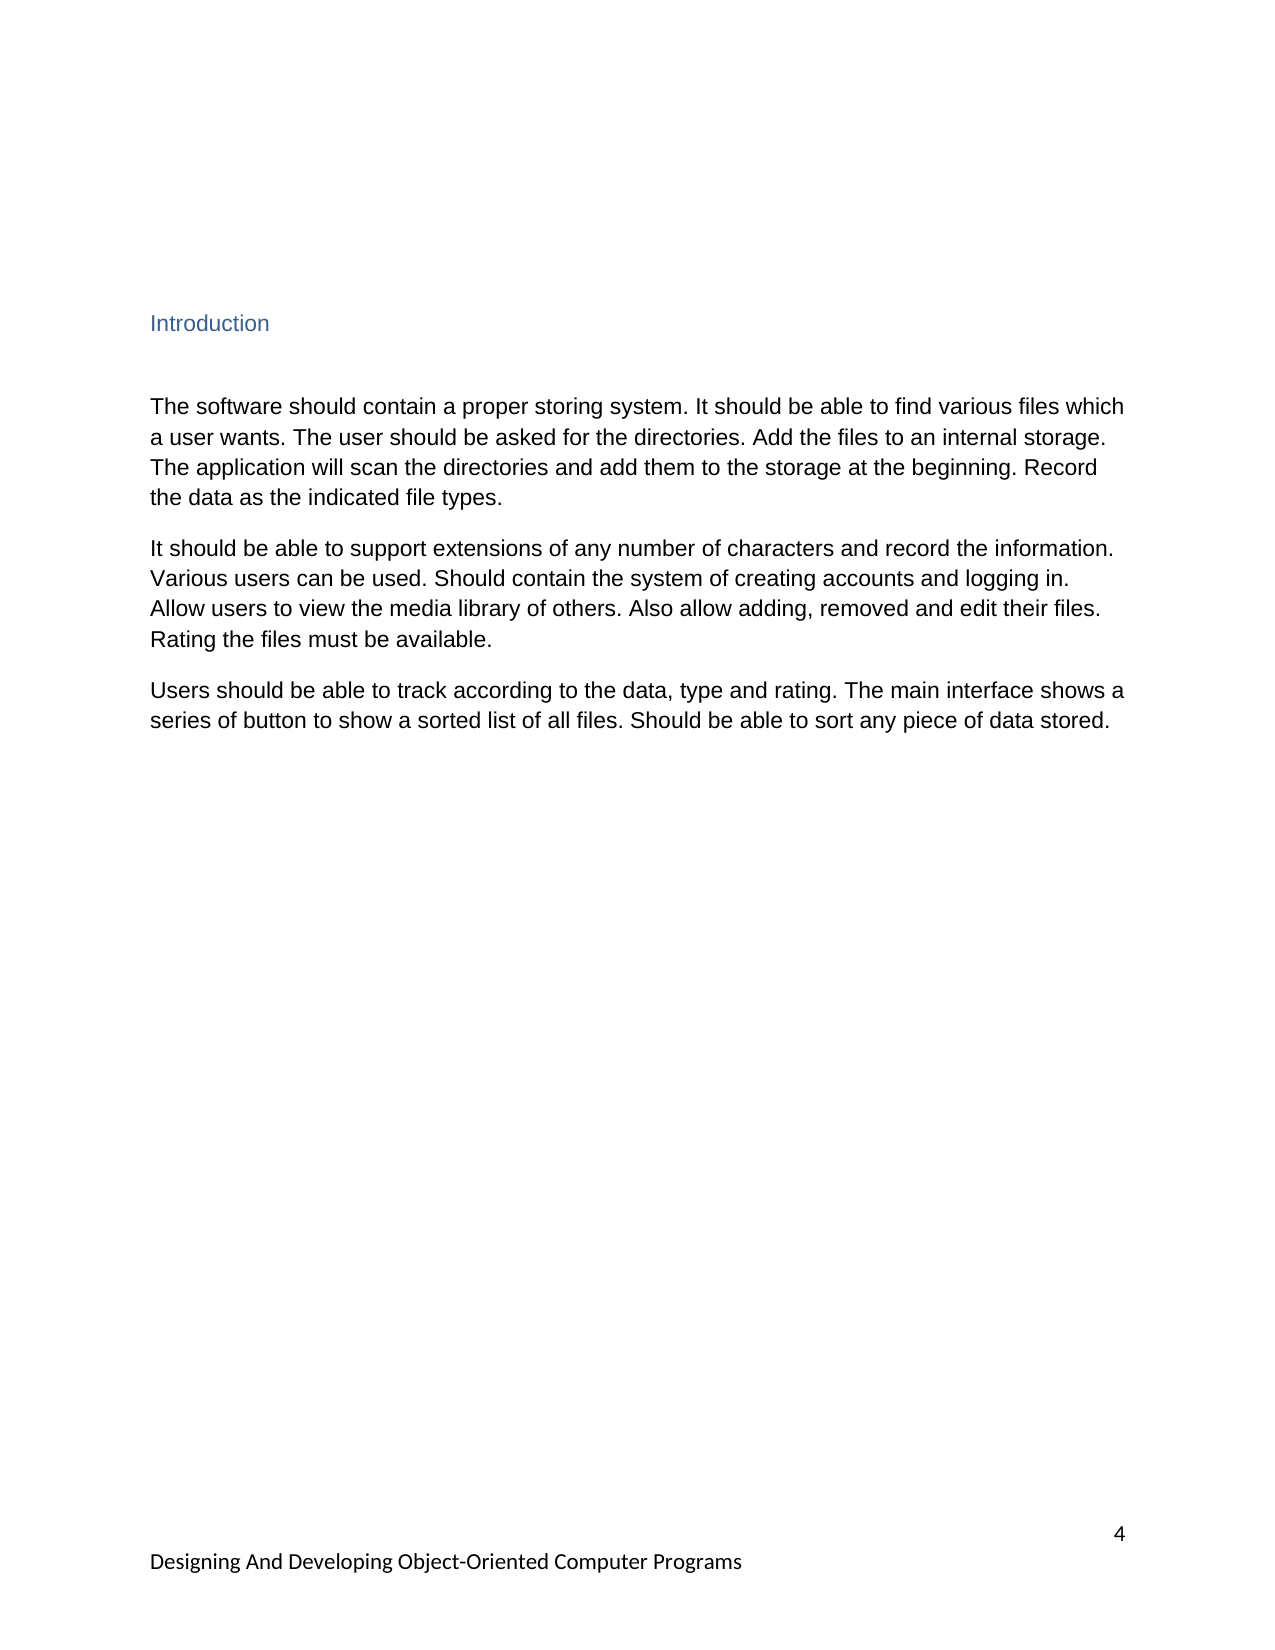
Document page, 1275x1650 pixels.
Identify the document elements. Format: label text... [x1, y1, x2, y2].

text Users should be able to track according to the data, type and rating. The main interface shows a series of button to show a sorted list of all files. Should be able to sort any piece of data stored. [150, 677, 1125, 733]
text It should be able to support extensions of any number of characters and record the information. Various users can be used. Should contain the system of creating accounts and logging in. Allow users to view the media library of others. Also allow adding, removed and edit their files. Rating the files must be available. [150, 535, 1125, 652]
subtitle Introduction [150, 310, 1125, 337]
text The software should contain a proper storing system. It should be able to find various files which a user wants. The user should be asked for the directories. Add the files to an internal storage. The application will scan the directories and add them to the storage at the beginning. Record the data as the indicated file types. [150, 393, 1125, 510]
